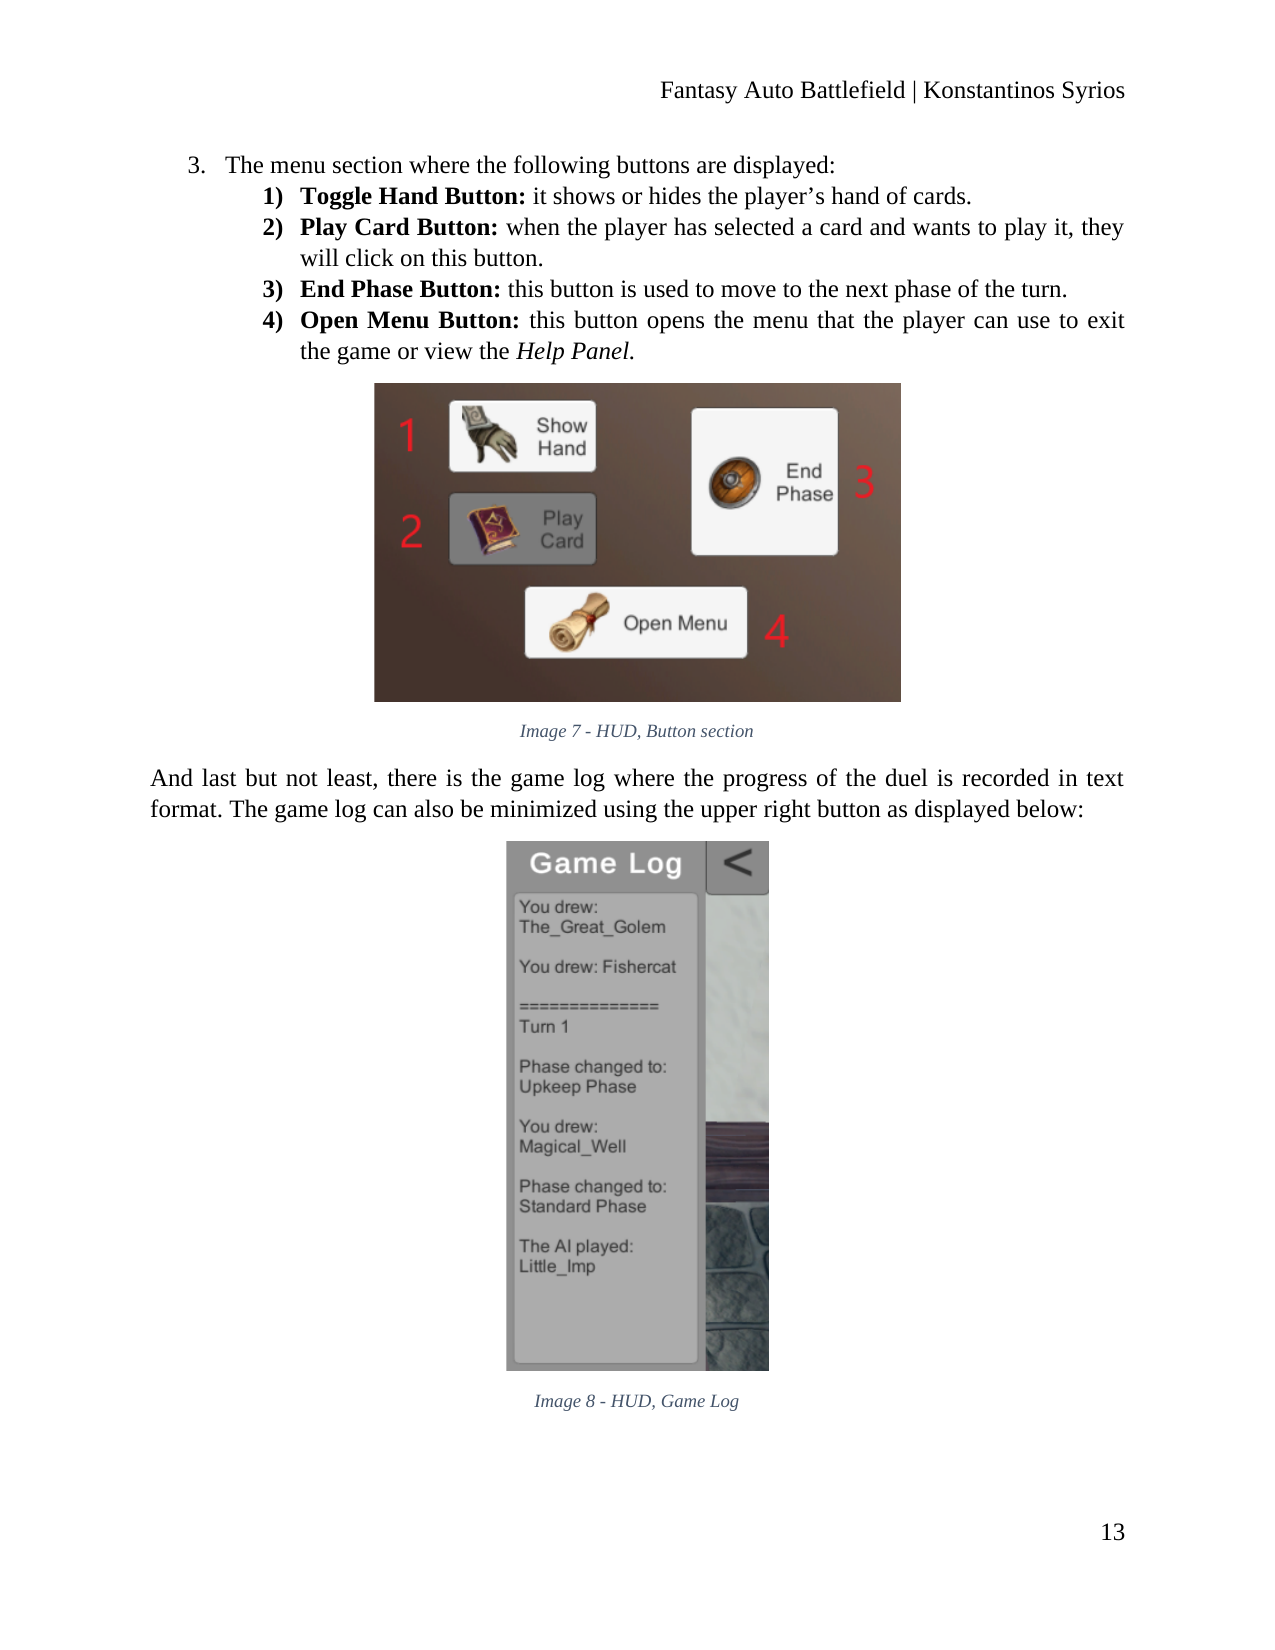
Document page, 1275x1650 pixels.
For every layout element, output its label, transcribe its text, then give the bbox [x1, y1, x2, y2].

text And last but not least, there is the game log where the progress of the duel is recorded in text format. The game log can also be minimized using the upper right button as displayed below: [150, 763, 1125, 822]
list Open Menu Button: this button opens the menu that the player can use to exit the game or view the Help Panel. [262, 305, 1125, 365]
text Image 8 - HUD, Game Log [150, 1390, 1125, 1411]
picture [374, 383, 901, 702]
text Image 7 - HUD, Button section [150, 720, 1125, 742]
list Toggle Hand Button: it shows or hides the player’s hand of cards. [262, 181, 1125, 210]
list Play Card Button: when the player has selected a card and wants to play it, they will click on this button. [262, 212, 1125, 272]
list The menu section where the following buttons are displayed: [187, 150, 1125, 179]
picture [506, 841, 769, 1371]
list End Phase Button: this button is used to move to the next phase of the turn. [262, 274, 1125, 303]
